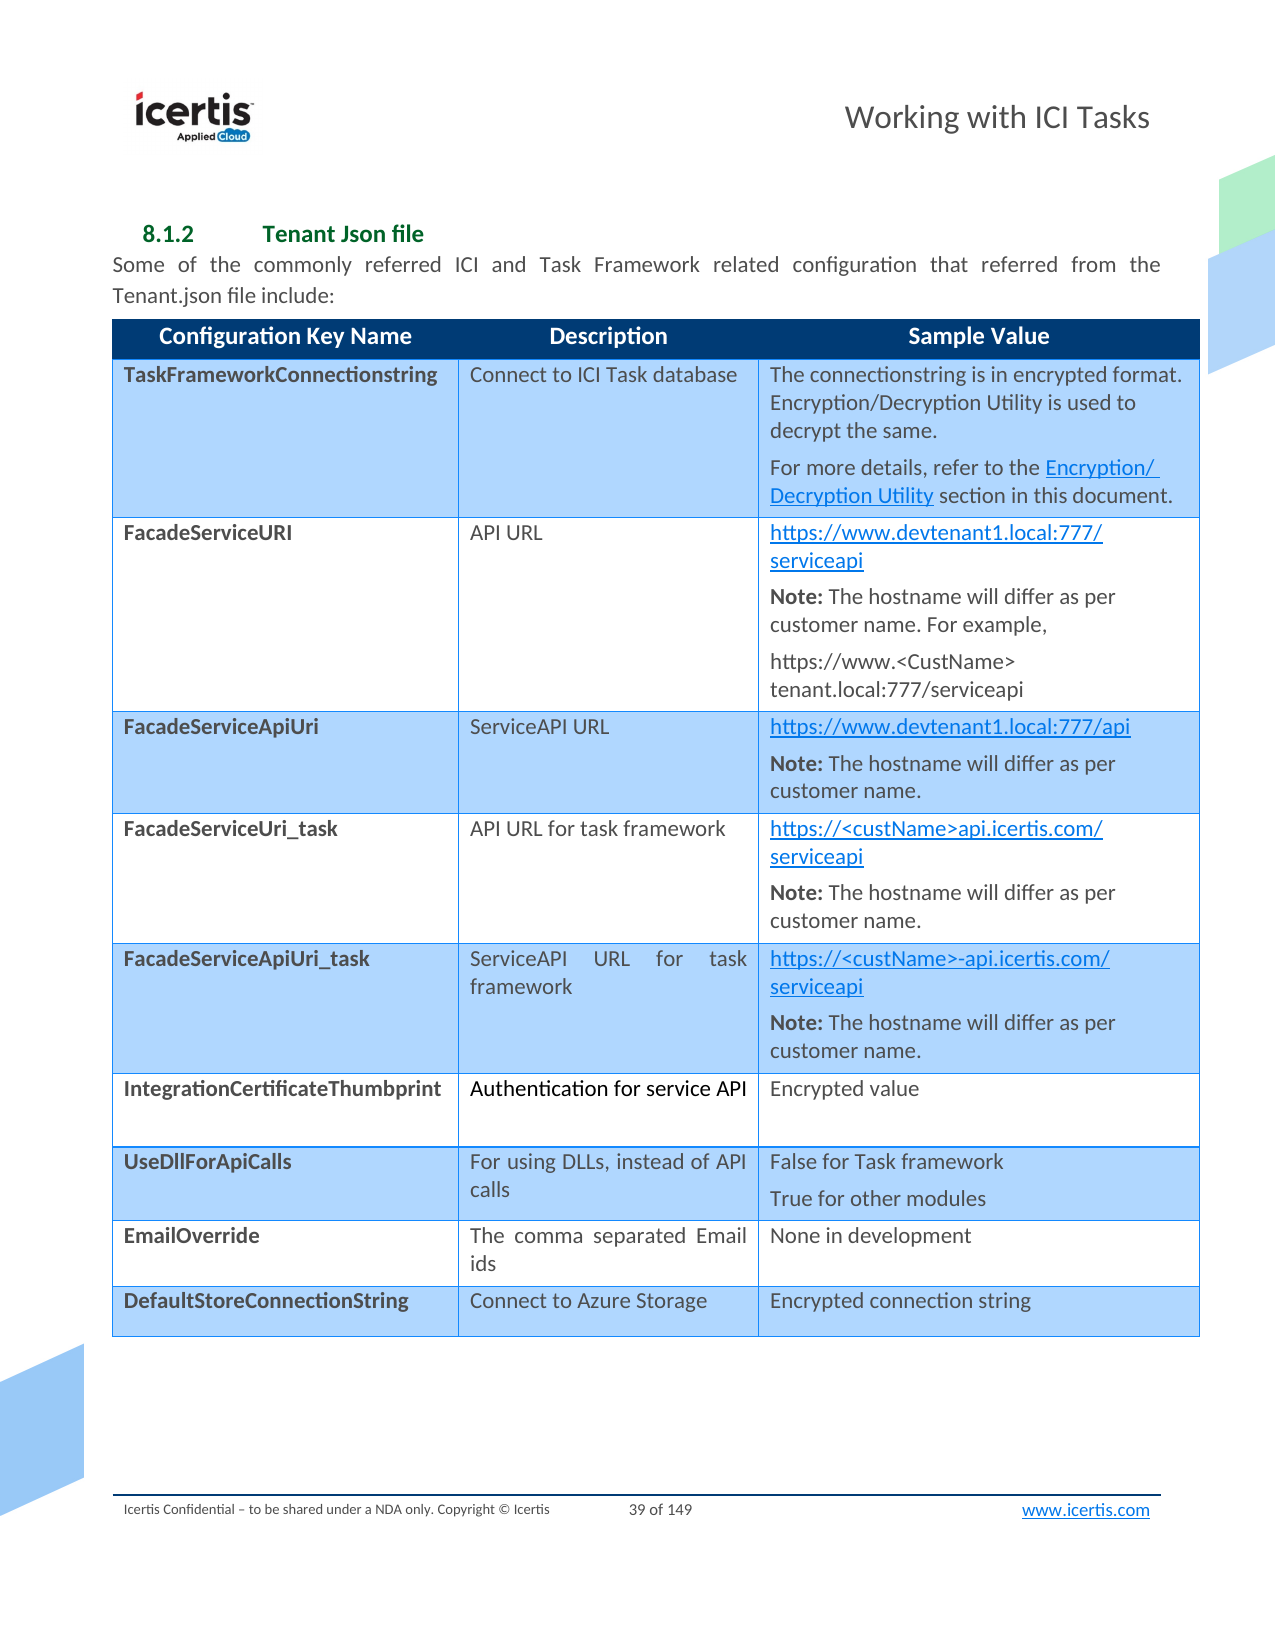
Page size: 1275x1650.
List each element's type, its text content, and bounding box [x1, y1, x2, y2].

table_header Sample Value [759, 320, 1199, 359]
table_cell https://<custName>-api.icertis.com/serviceapi Note: The hostname will differ as per customer name. [759, 944, 1199, 1073]
table_header Configuration Key Name [113, 320, 458, 359]
table_cell For using DLLs, instead of API calls [459, 1148, 758, 1220]
picture [0, 33, 1275, 1650]
table_cell TaskFrameworkConnectionstring [113, 360, 458, 517]
table_cell ServiceAPI URL [459, 712, 758, 813]
table_cell FacadeServiceApiUri_task [113, 944, 458, 1073]
table_cell https://www.devtenant1.local:777/serviceapi Note: The hostname will differ as per customer name. For example, https://www.<CustName> tenant.local:777/serviceapi [759, 518, 1199, 711]
table_cell Connect to ICI Task database [459, 360, 758, 517]
table_cell Authentication for service API [459, 1074, 758, 1146]
table_cell https://www.devtenant1.local:777/api Note: The hostname will differ as per customer name. [759, 712, 1199, 813]
table_cell The connectionstring is in encrypted format. Encryption/Decryption Utility is used to decrypt the same. For more details, refer to the Encryption/ Decryption Utility section in this document. [759, 360, 1199, 517]
table_cell DefaultStoreConnectionString [113, 1287, 458, 1336]
table_cell FacadeServiceUri_task [113, 814, 458, 943]
table_cell IntegrationCertificateThumbprint [113, 1074, 458, 1146]
text Some of the commonly referred ICI and Task Framework related configuration that referred from the Tenant.json file include: [112, 251, 1162, 309]
table_cell https://<custName>api.icertis.com/serviceapi Note: The hostname will differ as per customer name. [759, 814, 1199, 943]
table_header Description [459, 320, 758, 359]
table_cell The comma separated Email ids [459, 1221, 758, 1286]
table_cell FacadeServiceApiUri [113, 712, 458, 813]
table_cell Encrypted connection string [759, 1287, 1199, 1336]
subtitle Tenant Json file [142, 218, 1162, 248]
table_cell None in development [759, 1221, 1199, 1286]
table_cell Encrypted value [759, 1074, 1199, 1146]
table_cell UseDllForApiCalls [113, 1148, 458, 1220]
table_cell Connect to Azure Storage [459, 1287, 758, 1336]
table_cell API URL for task framework [459, 814, 758, 943]
table_cell EmailOverride [113, 1221, 458, 1286]
table_cell ServiceAPI URL for task framework [459, 944, 758, 1073]
table_cell False for Task framework True for other modules [759, 1148, 1199, 1220]
table_cell FacadeServiceURI [113, 518, 458, 711]
table_cell API URL [459, 518, 758, 711]
